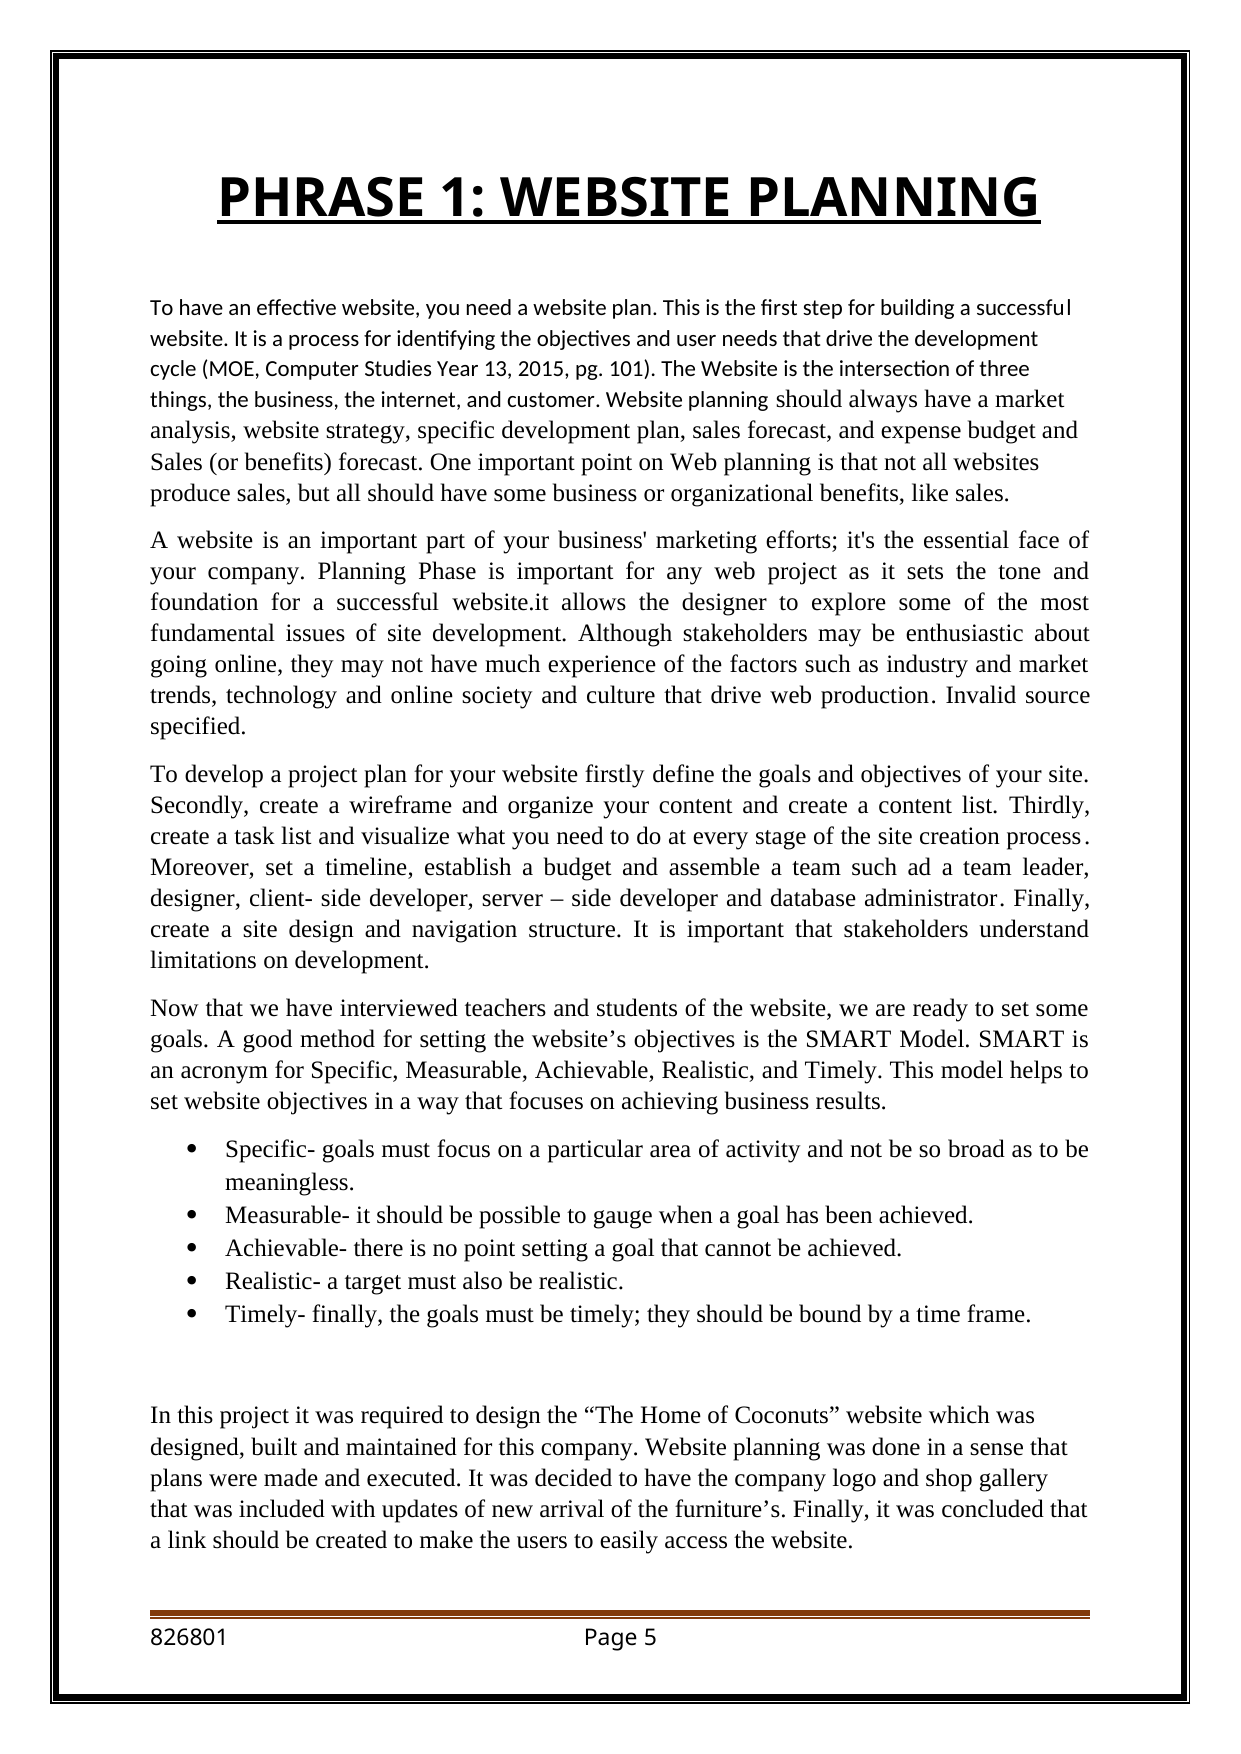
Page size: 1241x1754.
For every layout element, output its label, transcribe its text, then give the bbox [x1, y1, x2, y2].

list Timely- finally, the goals must be timely; they should be bound by a time frame. [187, 1299, 1090, 1328]
text Now that we have interviewed teachers and students of the website, we are ready to set some goals. A good method for setting the website’s objectives is the SMART Model. SMART is an acronym for Specific, Measurable, Achievable, Realistic, and Timely. This model helps to set website objectives in a way that focuses on achieving business results. [150, 993, 1090, 1115]
list Realistic- a target must also be realistic. [187, 1266, 1090, 1295]
list Measurable- it should be possible to gauge when a goal has been achieved. [187, 1200, 1090, 1229]
list Specific- goals must focus on a particular area of activity and not be so broad as to be meaningless. [187, 1134, 1090, 1196]
list Achievable- there is no point setting a goal that cannot be achieved. [187, 1233, 1090, 1262]
text To have an effective website, you need a website plan. This is the first step for building a successful website. It is a process for identifying the objectives and user needs that drive the development cycle (MOE, Computer Studies Year 13, 2015, pg. 101). The Website is the intersection of three things, the business, the internet, and customer. Website planning should always have a market analysis, website strategy, specific development plan, sales forecast, and expense budget and Sales (or benefits) forecast. One important point on Web planning is that not all websites produce sales, but all should have some business or organizational benefits, like sales. [150, 150, 1090, 506]
text A website is an important part of your business' marketing efforts; it's the essential face of your company. Planning Phase is important for any web project as it sets the tone and foundation for a successful website.it allows the designer to explore some of the most fundamental issues of site development. Although stakeholders may be enthusiastic about going online, they may not have much experience of the factors such as industry and market trends, technology and online society and culture that drive web production. [150, 525, 1090, 740]
text In this project it was required to design the “The Home of Coconuts” website which was designed, built and maintained for this company. Website planning was done in a sense that plans were made and executed. It was decided to have the company logo and shop gallery that was included with updates of new arrival of the furniture’s. Finally, it was concluded that a link should be created to make the users to easily access the website. [150, 1401, 1090, 1553]
text To develop a project plan for your website firstly define the goals and objectives of your site. Secondly, create a wireframe and organize your content and create a content list. Thirdly, create a task list and visualize what you need to do at every stage of the site creation process. Moreover, set a timeline, establish a budget and assemble a team such ad a team leader, designer, client- side developer, server – side developer and database administrator. Finally, create a site design and navigation structure. It is important that stakeholders understand limitations on development. [150, 759, 1090, 974]
